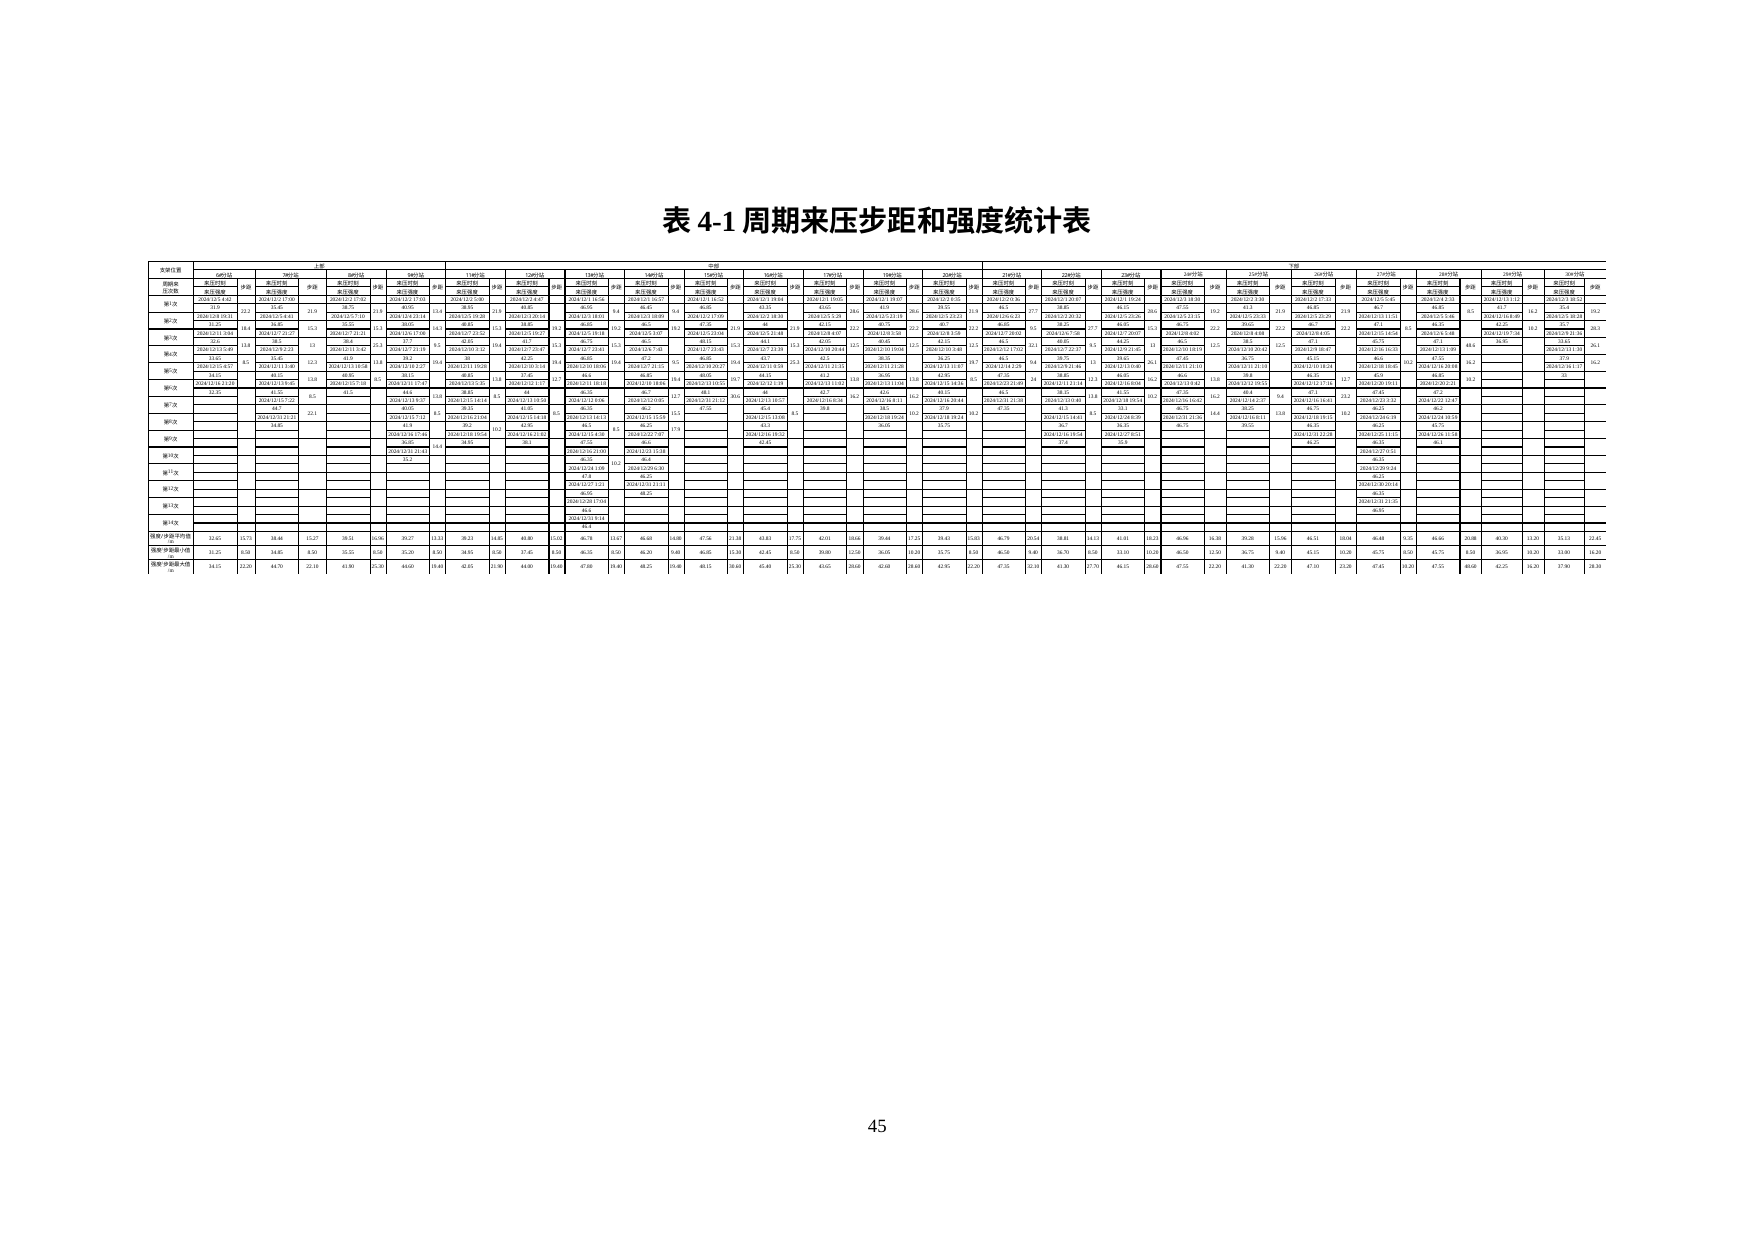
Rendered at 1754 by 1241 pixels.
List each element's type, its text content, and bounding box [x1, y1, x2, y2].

text 表4-1周期来压步距和强度统计表 [148, 198, 1606, 240]
